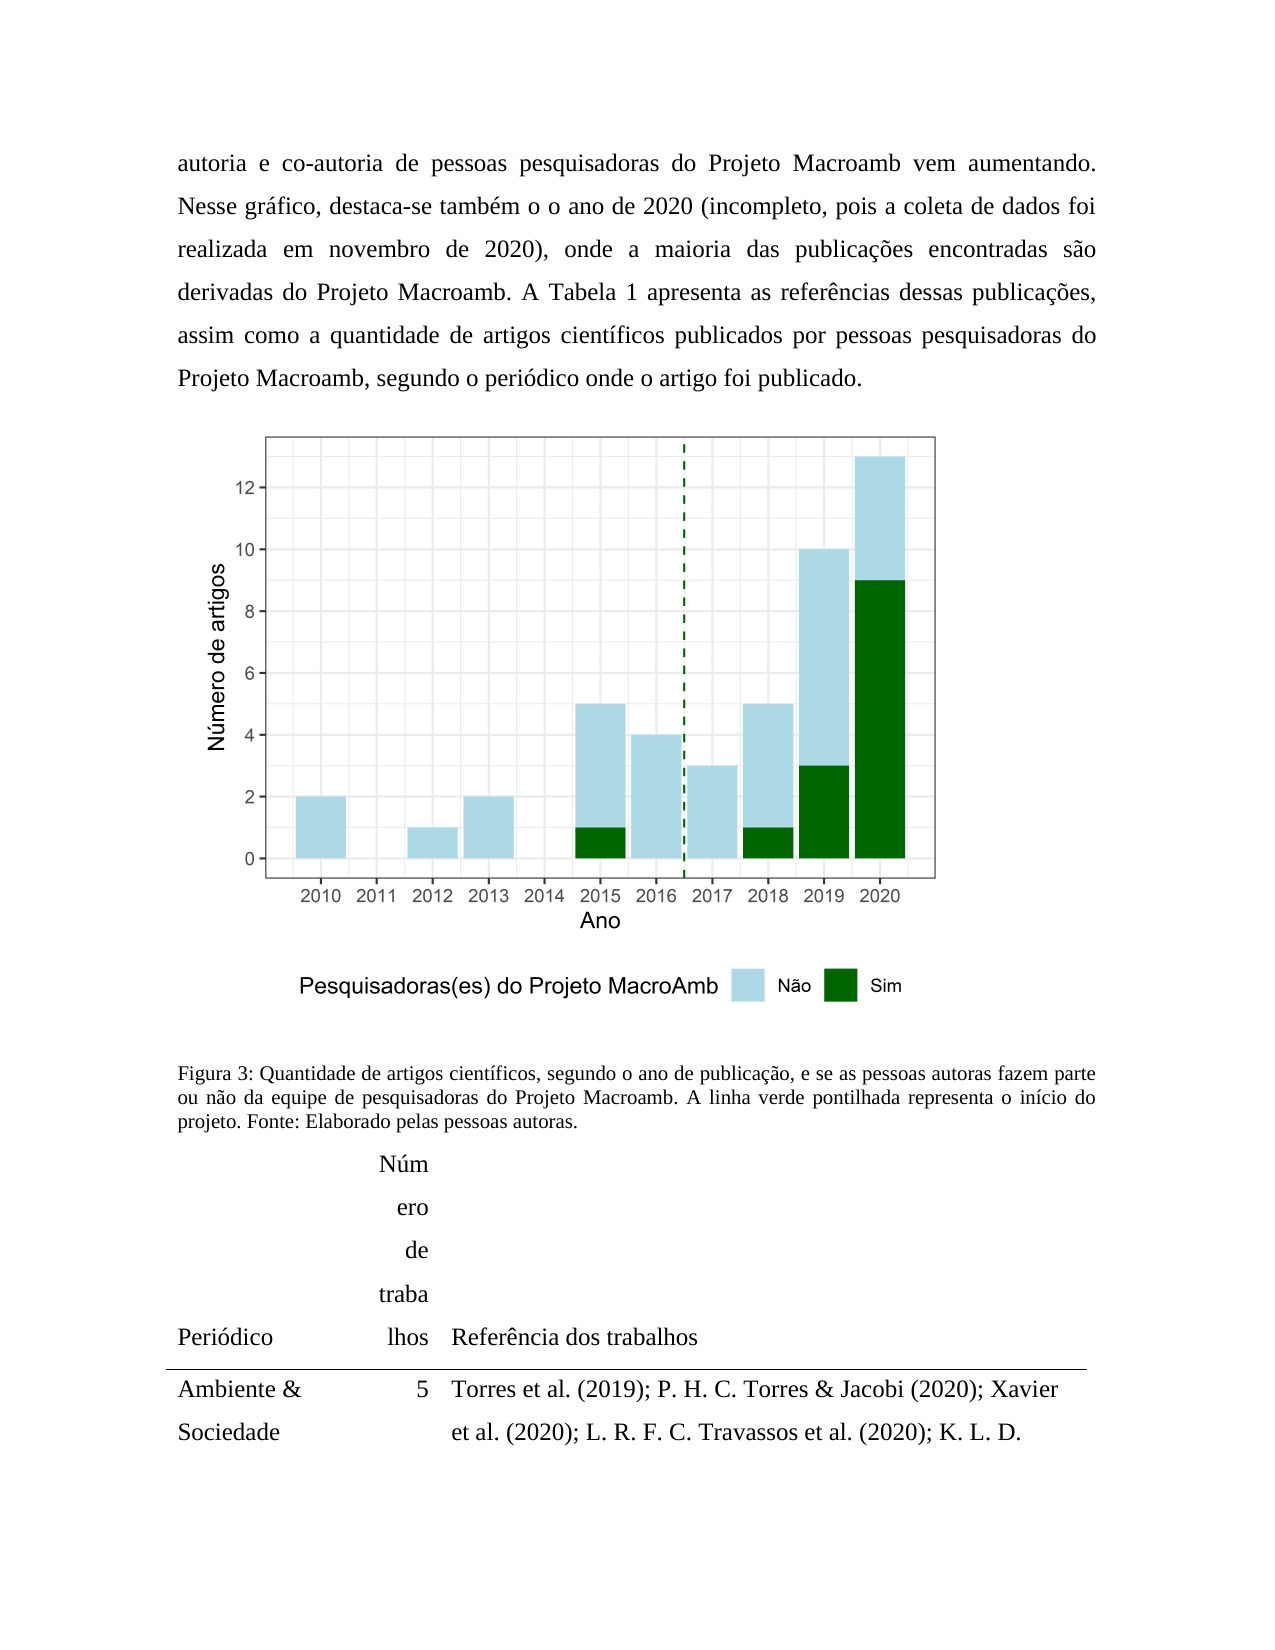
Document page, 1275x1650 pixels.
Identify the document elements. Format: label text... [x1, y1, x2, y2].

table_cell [166, 1370, 367, 1464]
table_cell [440, 1370, 1087, 1464]
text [177, 148, 1098, 392]
table_header Referência dos trabalhos [440, 1146, 1087, 1368]
text Figura 3: Quantidade de artigos científicos, segundo o ano de publicação, e se as pessoas autoras fazem parte ou não da equipe de pesquisadoras do Projeto Macroamb. A linha verde pontilhada representa o início do projeto. Fonte: Elaborado pelas pessoas autoras. [177, 1061, 1098, 1133]
table_cell 5 [367, 1370, 440, 1464]
table_header Número de trabalhos [367, 1146, 440, 1368]
picture [196, 425, 947, 1026]
table_header Periódico [166, 1146, 367, 1368]
